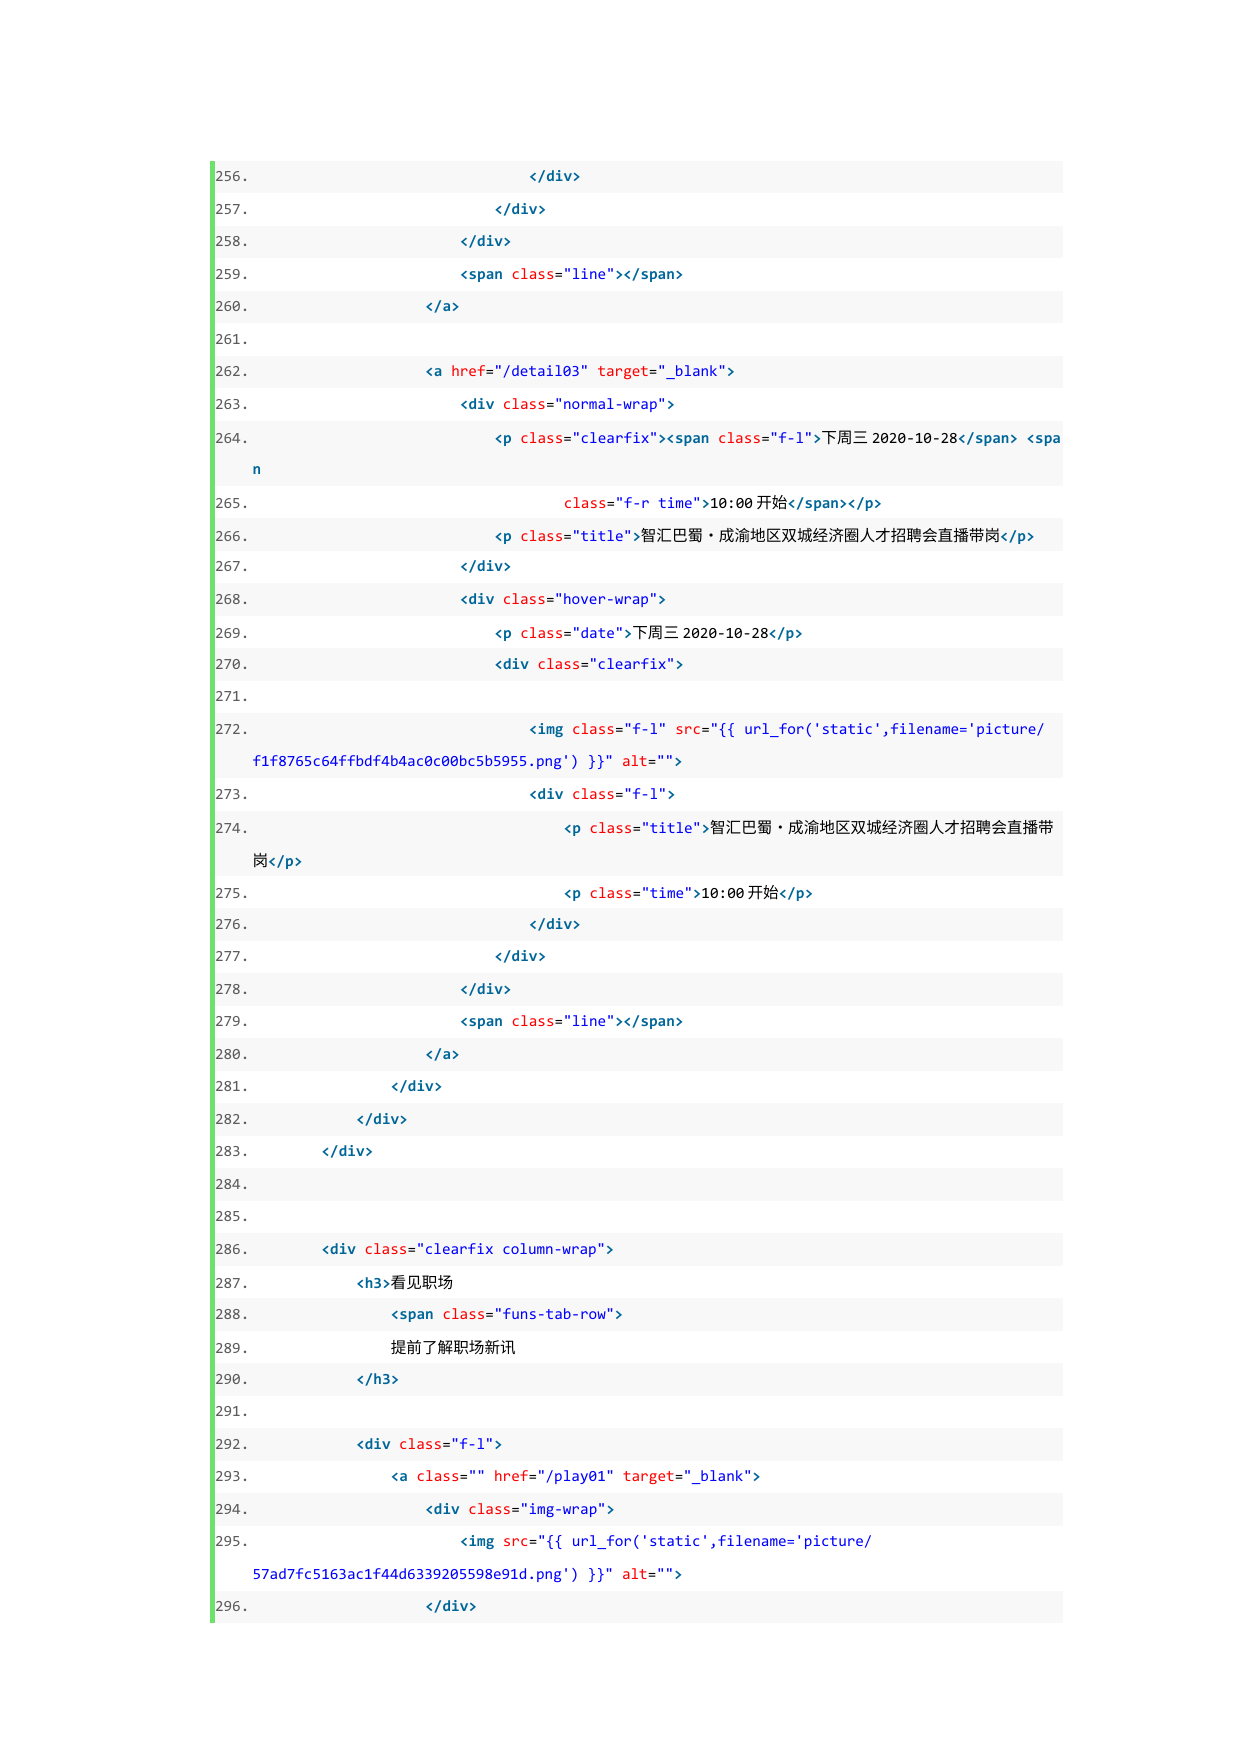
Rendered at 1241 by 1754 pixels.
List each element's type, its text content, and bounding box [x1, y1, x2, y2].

list </div> [215, 1591, 1063, 1623]
list <h3>看见职场 [215, 1266, 1063, 1298]
list </div> [215, 551, 1063, 583]
list <div class="clearfix"> [215, 648, 1063, 681]
list <p class="clearfix"><span class="f-l">下周三 2020-10-28</span> <span [215, 421, 1063, 486]
list <div class="clearfix column-wrap"> [215, 1233, 1063, 1266]
list <div class="f-l"> [215, 1428, 1063, 1461]
list </a> [215, 1038, 1063, 1071]
list </a> [215, 291, 1063, 323]
list </div> [215, 1103, 1063, 1136]
list <img src="{{ url_for('static',filename='picture/57ad7fc5163ac1f44d6339205598e91d.png') }}" alt=""> [215, 1526, 1063, 1591]
list </div> [215, 226, 1063, 258]
list <a class="" href="/play01" target="_blank"> [215, 1461, 1063, 1493]
list 提前了解职场新讯 [215, 1331, 1063, 1363]
list </div> [215, 1071, 1063, 1103]
list <p class="date">下周三 2020-10-28</p> [215, 616, 1063, 648]
list </div> [215, 1136, 1063, 1168]
list <div class="f-l"> [215, 778, 1063, 811]
list </div> [215, 941, 1063, 973]
list <p class="title">智汇巴蜀•成渝地区双城经济圈人才招聘会直播带岗</p> [215, 811, 1063, 876]
list <span class="line"></span> [215, 1006, 1063, 1038]
list <span class="funs-tab-row"> [215, 1298, 1063, 1331]
list </div> [215, 973, 1063, 1006]
list class="f-r time">10:00开始</span></p> [215, 486, 1063, 518]
list </h3> [215, 1363, 1063, 1396]
list <a href="/detail03" target="_blank"> [215, 356, 1063, 388]
list </div> [215, 193, 1063, 226]
list <p class="title">智汇巴蜀•成渝地区双城经济圈人才招聘会直播带岗</p> [215, 518, 1063, 551]
list </div> [215, 908, 1063, 941]
list <div class="normal-wrap"> [215, 388, 1063, 421]
list </div> [215, 161, 1063, 193]
list <div class="img-wrap"> [215, 1493, 1063, 1526]
list <p class="time">10:00开始</p> [215, 876, 1063, 908]
list <img class="f-l" src="{{ url_for('static',filename='picture/f1f8765c64ffbdf4b4ac0c00bc5b5955.png') }}" alt=""> [215, 713, 1063, 778]
list <div class="hover-wrap"> [215, 583, 1063, 616]
list <span class="line"></span> [215, 258, 1063, 291]
